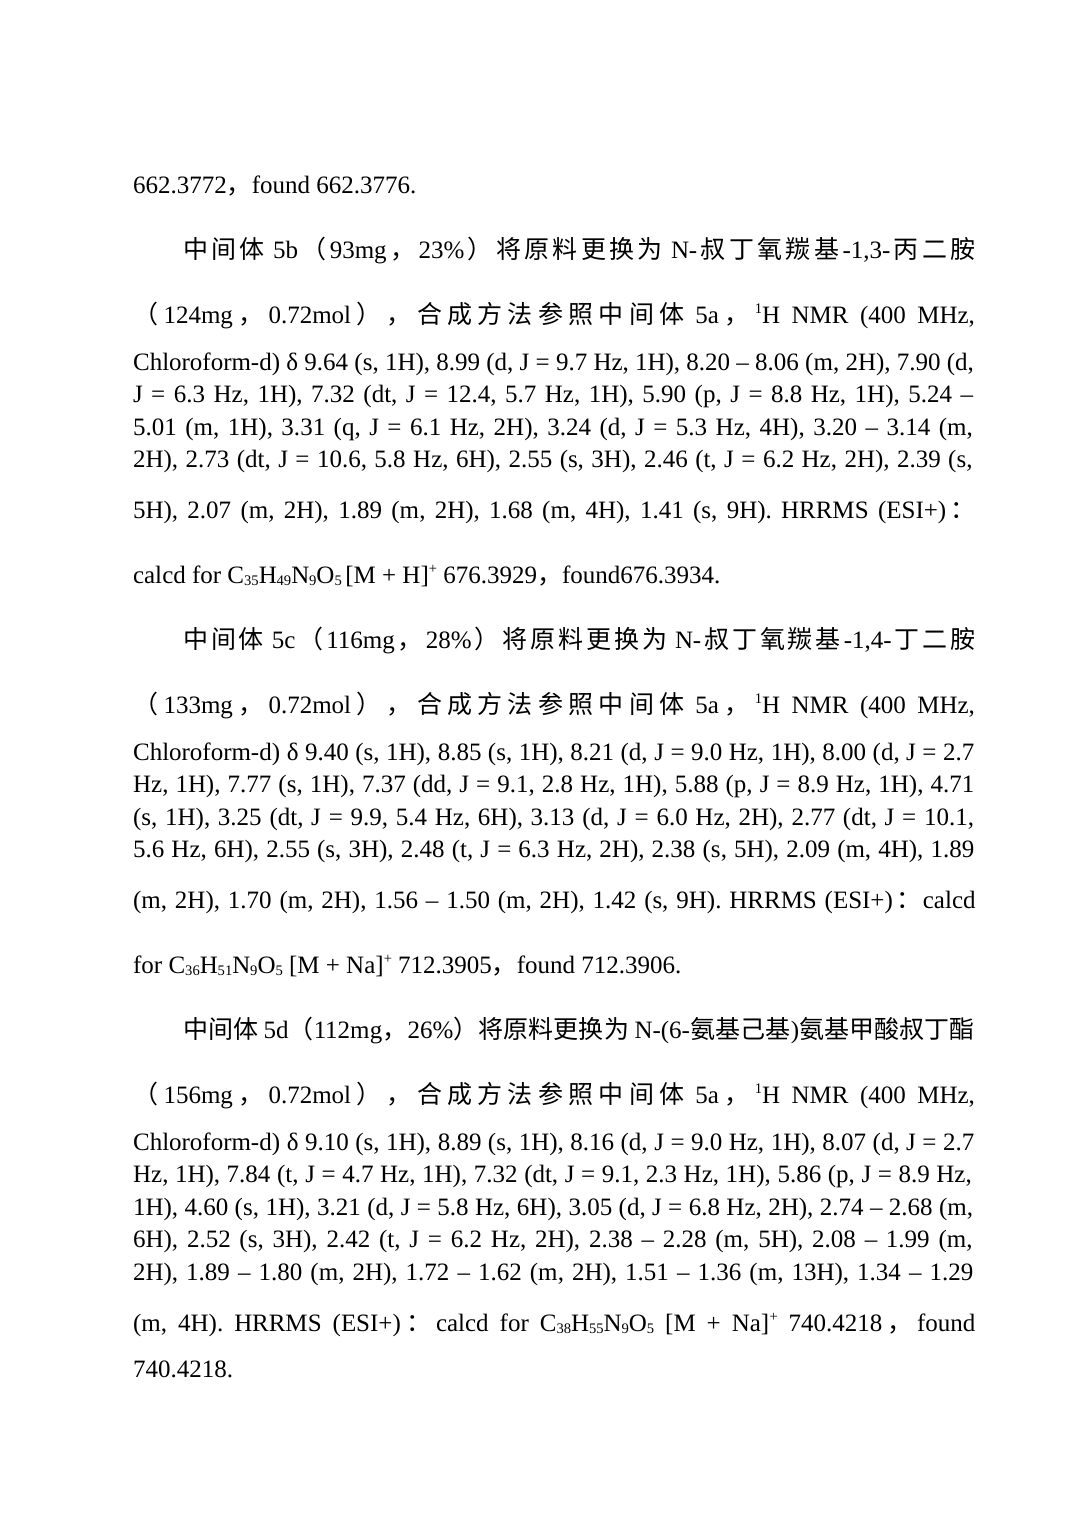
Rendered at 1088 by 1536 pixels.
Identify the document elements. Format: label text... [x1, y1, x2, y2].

text 中间体5b（93mg，23%）将原料更换为N-叔丁氧羰基-1,3-丙二胺（124mg，0.72mol），合成方法参照中间体5a，1H NMR (400 MHz, Chloroform-d) δ 9.64 (s, 1H), 8.99 (d, J = 9.7 Hz, 1H), 8.20 – 8.06 (m, 2H), 7.90 (d, J = 6.3 Hz, 1H), 7.32 (dt, J = 12.4, 5.7 Hz, 1H), 5.90 (p, J = 8.8 Hz, 1H), 5.24 – 5.01 (m, 1H), 3.31 (q, J = 6.1 Hz, 2H), 3.24 (d, J = 5.3 Hz, 4H), 3.20 – 3.14 (m, 2H), 2.73 (dt, J = 10.6, 5.8 Hz, 6H), 2.55 (s, 3H), 2.46 (t, J = 6.2 Hz, 2H), 2.39 (s, 5H), 2.07 (m, 2H), 1.89 (m, 2H), 1.68 (m, 4H), 1.41 (s, 9H). HRRMS (ESI+)：calcd for C35H49N9O5 [M + H]+ 676.3929，found676.3934. [133, 215, 975, 605]
text 中间体5d（112mg，26%）将原料更换为N-(6-氨基己基)氨基甲酸叔丁酯（156mg，0.72mol），合成方法参照中间体5a，1H NMR (400 MHz, Chloroform-d) δ 9.10 (s, 1H), 8.89 (s, 1H), 8.16 (d, J = 9.0 Hz, 1H), 8.07 (d, J = 2.7 Hz, 1H), 7.84 (t, J = 4.7 Hz, 1H), 7.32 (dt, J = 9.1, 2.3 Hz, 1H), 5.86 (p, J = 8.9 Hz, 1H), 4.60 (s, 1H), 3.21 (d, J = 5.8 Hz, 6H), 3.05 (d, J = 6.8 Hz, 2H), 2.74 – 2.68 (m, 6H), 2.52 (s, 3H), 2.42 (t, J = 6.2 Hz, 2H), 2.38 – 2.28 (m, 5H), 2.08 – 1.99 (m, 2H), 1.89 – 1.80 (m, 2H), 1.72 – 1.62 (m, 2H), 1.51 – 1.36 (m, 13H), 1.34 – 1.29 (m, 4H). HRRMS (ESI+)：calcd for C38H55N9O5 [M + Na]+ 740.4218，found 740.4218. [133, 995, 975, 1385]
text 中间体5c（116mg，28%）将原料更换为N-叔丁氧羰基-1,4-丁二胺（133mg，0.72mol），合成方法参照中间体5a，1H NMR (400 MHz, Chloroform-d) δ 9.40 (s, 1H), 8.85 (s, 1H), 8.21 (d, J = 9.0 Hz, 1H), 8.00 (d, J = 2.7 Hz, 1H), 7.77 (s, 1H), 7.37 (dd, J = 9.1, 2.8 Hz, 1H), 5.88 (p, J = 8.9 Hz, 1H), 4.71 (s, 1H), 3.25 (dt, J = 9.9, 5.4 Hz, 6H), 3.13 (d, J = 6.0 Hz, 2H), 2.77 (dt, J = 10.1, 5.6 Hz, 6H), 2.55 (s, 3H), 2.48 (t, J = 6.3 Hz, 2H), 2.38 (s, 5H), 2.09 (m, 4H), 1.89 (m, 2H), 1.70 (m, 2H), 1.56 – 1.50 (m, 2H), 1.42 (s, 9H). HRRMS (ESI+)：calcd for C36H51N9O5 [M + Na]+ 712.3905，found 712.3906. [133, 605, 975, 995]
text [133, 150, 975, 215]
